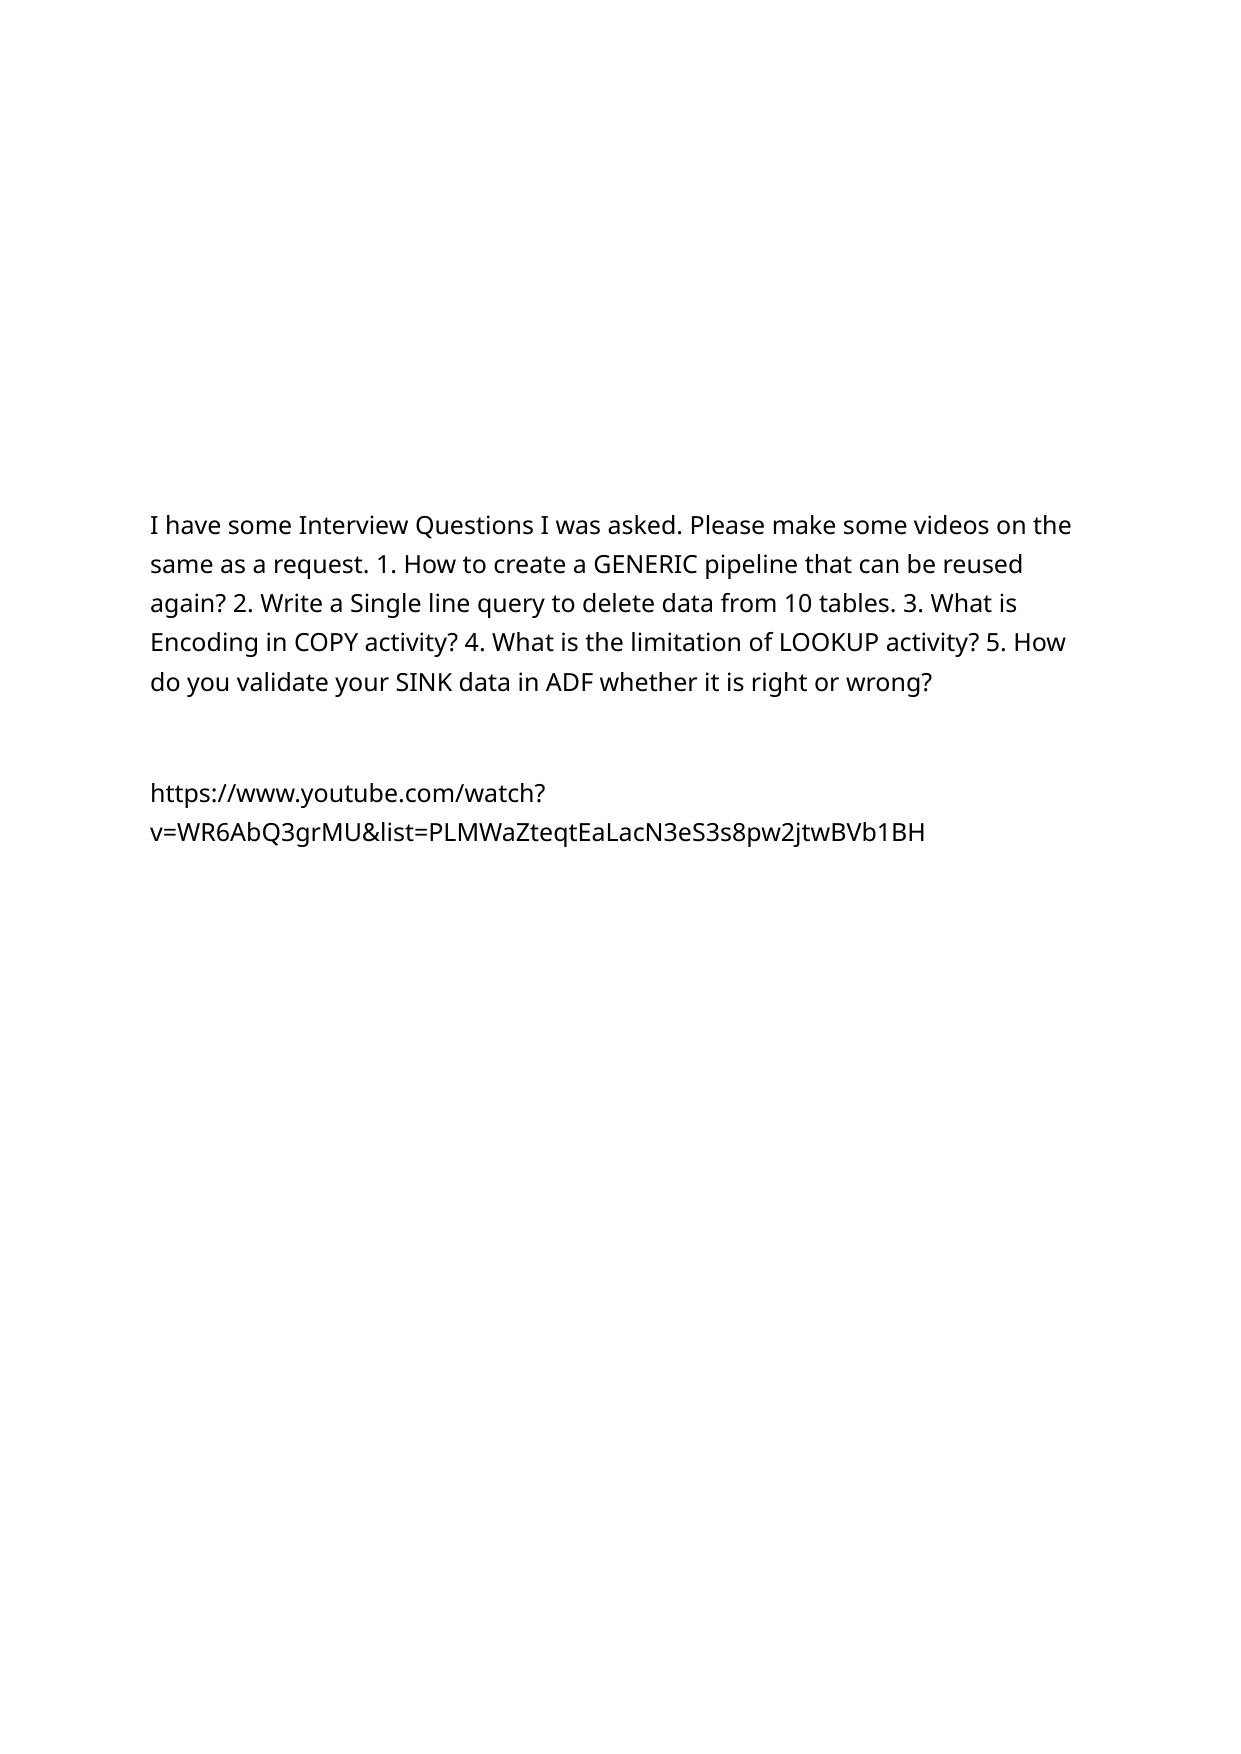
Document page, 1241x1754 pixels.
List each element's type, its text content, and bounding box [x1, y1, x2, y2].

text https://www.youtube.com/watch?v=WR6AbQ3grMU&list=PLMWaZteqtEaLacN3eS3s8pw2jtwBVb1BH [150, 776, 1090, 849]
text I have some Interview Questions I was asked. Please make some videos on the same as a request. 1. How to create a GENERIC pipeline that can be reused again? 2. Write a Single line query to delete data from 10 tables. 3. What is Encoding in COPY activity? 4. What is the limitation of LOOKUP activity? 5. How do you validate your SINK data in ADF whether it is right or wrong? [150, 507, 1090, 698]
